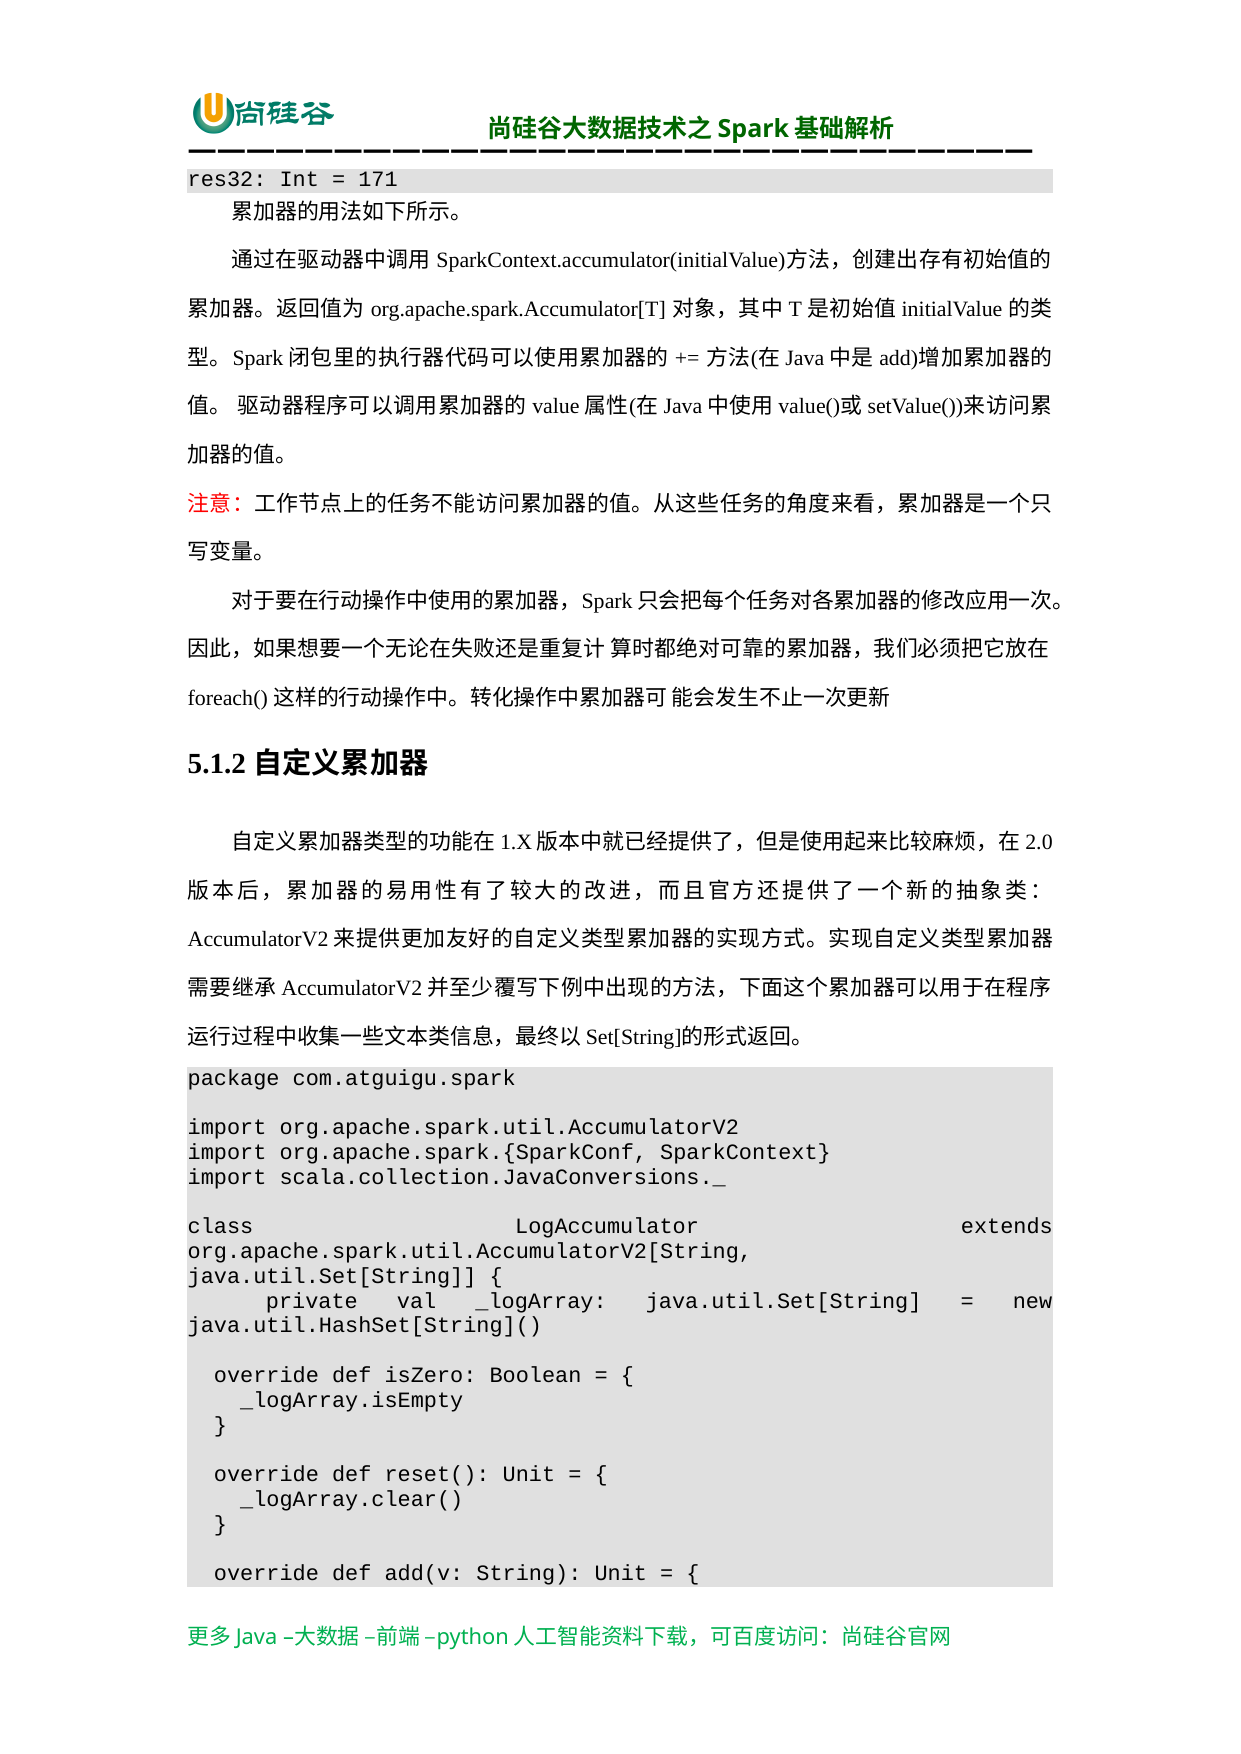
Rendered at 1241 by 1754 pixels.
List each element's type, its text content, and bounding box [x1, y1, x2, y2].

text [187, 1067, 1053, 1587]
text 自定义累加器类型的功能在1.X版本中就已经提供了，但是使用起来比较麻烦，在2.0版本后，累加器的易用性有了较大的改进，而且官方还提供了一个新的抽象类：AccumulatorV2来提供更加友好的自定义类型累加器的实现方式。实现自定义类型累加器需要继承AccumulatorV2并至少覆写下例中出现的方法，下面这个累加器可以用于在程序运行过程中收集一些文本类信息，最终以Set[String]的形式返回。 [187, 823, 1053, 1051]
picture [187, 88, 338, 138]
text 对于要在行动操作中使用的累加器，Spark只会把每个任务对各累加器的修改应用一次。因此，如果想要一个无论在失败还是重复计 算时都绝对可靠的累加器，我们必须把它放在 foreach() 这样的行动操作中。转化操作中累加器可 能会发生不止一次更新 [187, 582, 1053, 712]
text res32: Int = 171 [187, 169, 1053, 193]
text 累加器的用法如下所示。 [187, 193, 1053, 226]
subtitle 5.1.2 自定义累加器 [187, 728, 1053, 793]
text 通过在驱动器中调用SparkContext.accumulator(initialValue)方法，创建出存有初始值的累加器。返回值为 org.apache.spark.Accumulator[T] 对象，其中 T 是初始值 initialValue 的类型。Spark闭包里的执行器代码可以使用累加器的 += 方法(在Java中是 add)增加累加器的值。 驱动器程序可以调用累加器的value属性(在Java中使用value()或setValue())来访问累加器的值。 [187, 242, 1053, 469]
text 注意：工作节点上的任务不能访问累加器的值。从这些任务的角度来看，累加器是一个只写变量。 [187, 485, 1053, 566]
